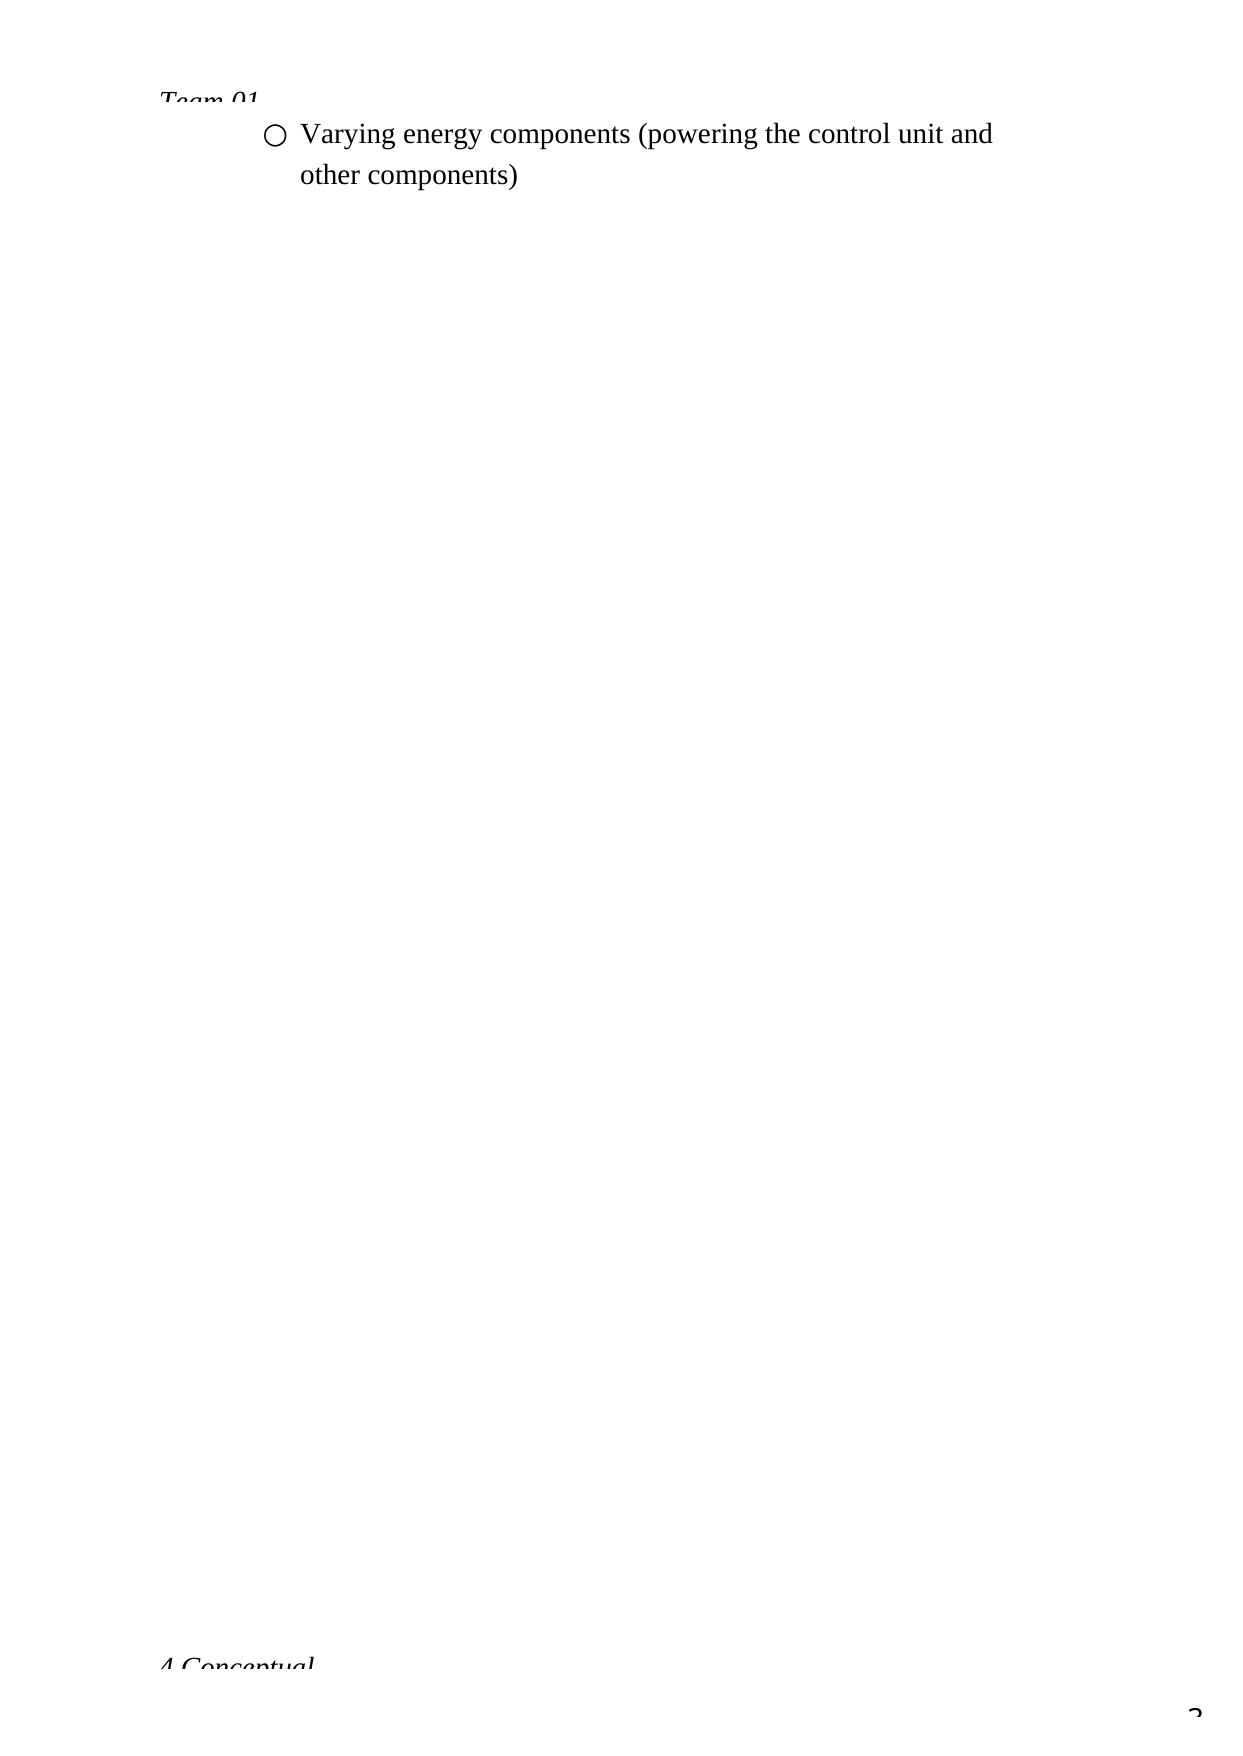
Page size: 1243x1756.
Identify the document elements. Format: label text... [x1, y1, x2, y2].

list Varying energy components (powering the control unit and other components) [262, 112, 1053, 191]
